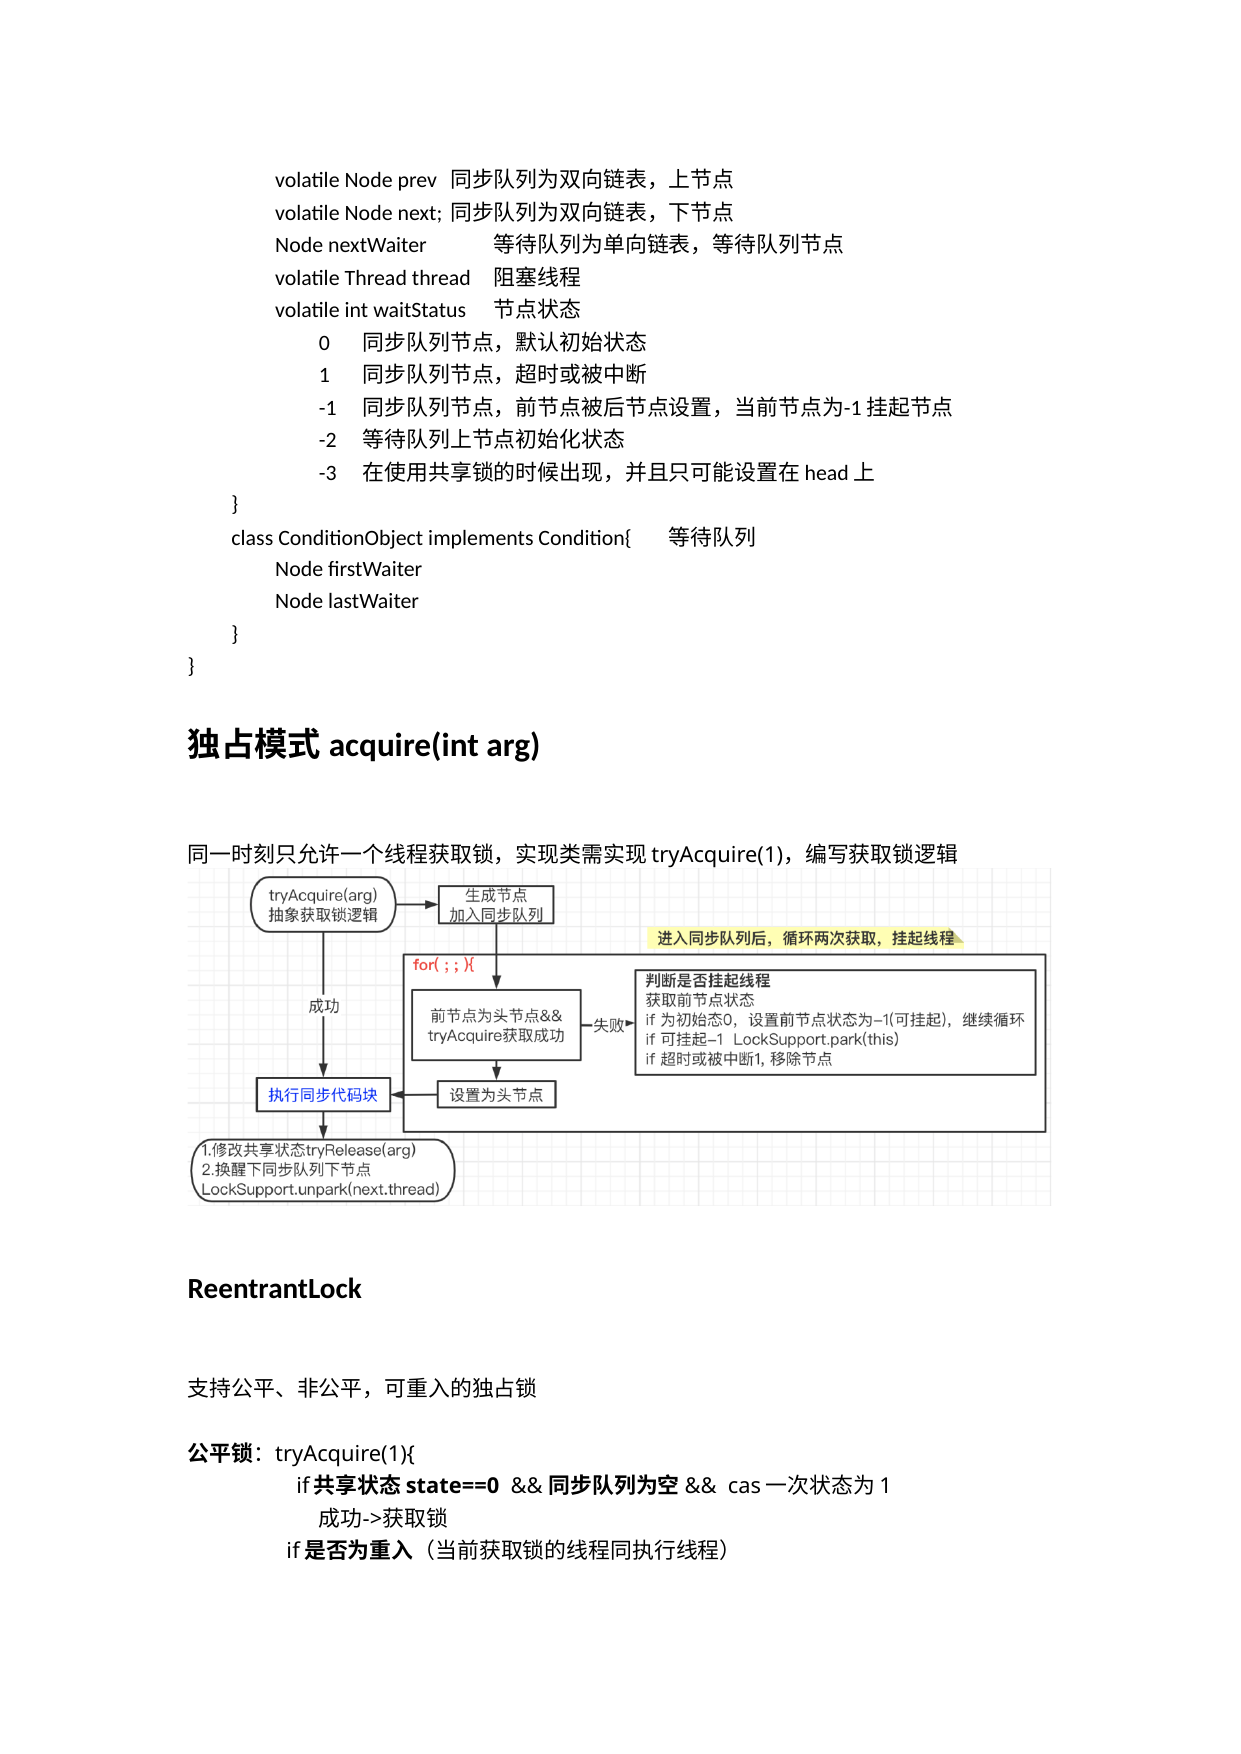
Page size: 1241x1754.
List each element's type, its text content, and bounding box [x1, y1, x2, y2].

text volatile Node prev 同步队列为双向链表，上节点 [231, 162, 1053, 194]
text volatile Thread thread 阻塞线程 [231, 259, 1053, 292]
text Node lastWaiter [231, 584, 1053, 617]
text 支持公平、非公平，可重入的独占锁 [187, 1371, 1053, 1403]
text } [187, 487, 1053, 519]
text 成功->获取锁 [275, 1501, 1053, 1533]
text 同一时刻只允许一个线程获取锁，实现类需实现tryAcquire(1)，编写获取锁逻辑 [187, 836, 1053, 869]
text 公平锁：tryAcquire(1){ [187, 1436, 1053, 1468]
text Node firstWaiter [231, 552, 1053, 584]
text -1 同步队列节点，前节点被后节点设置，当前节点为-1挂起节点 [275, 389, 1053, 422]
text 1 同步队列节点，超时或被中断 [275, 357, 1053, 389]
text if是否为重入（当前获取锁的线程同执行线程） [231, 1533, 1053, 1566]
subtitle ReentrantLock [187, 1255, 1053, 1320]
text -2 等待队列上节点初始化状态 [275, 422, 1053, 454]
text 0 同步队列节点，默认初始状态 [275, 324, 1053, 357]
text -3 在使用共享锁的时候出现，并且只可能设置在head上 [275, 454, 1053, 487]
text volatile Node next; 同步队列为双向链表，下节点 [231, 194, 1053, 227]
text if共享状态state==0 && 同步队列为空 && cas一次状态为1 [187, 1468, 1053, 1501]
text } [187, 617, 1053, 649]
subtitle 独占模式 acquire(int arg) [187, 709, 1053, 774]
text volatile int waitStatus 节点状态 [231, 292, 1053, 324]
picture [187, 868, 1052, 1206]
text Node nextWaiter 等待队列为单向链表，等待队列节点 [231, 227, 1053, 259]
text } [187, 649, 1053, 682]
text class ConditionObject implements Condition{ 等待队列 [187, 519, 1053, 552]
